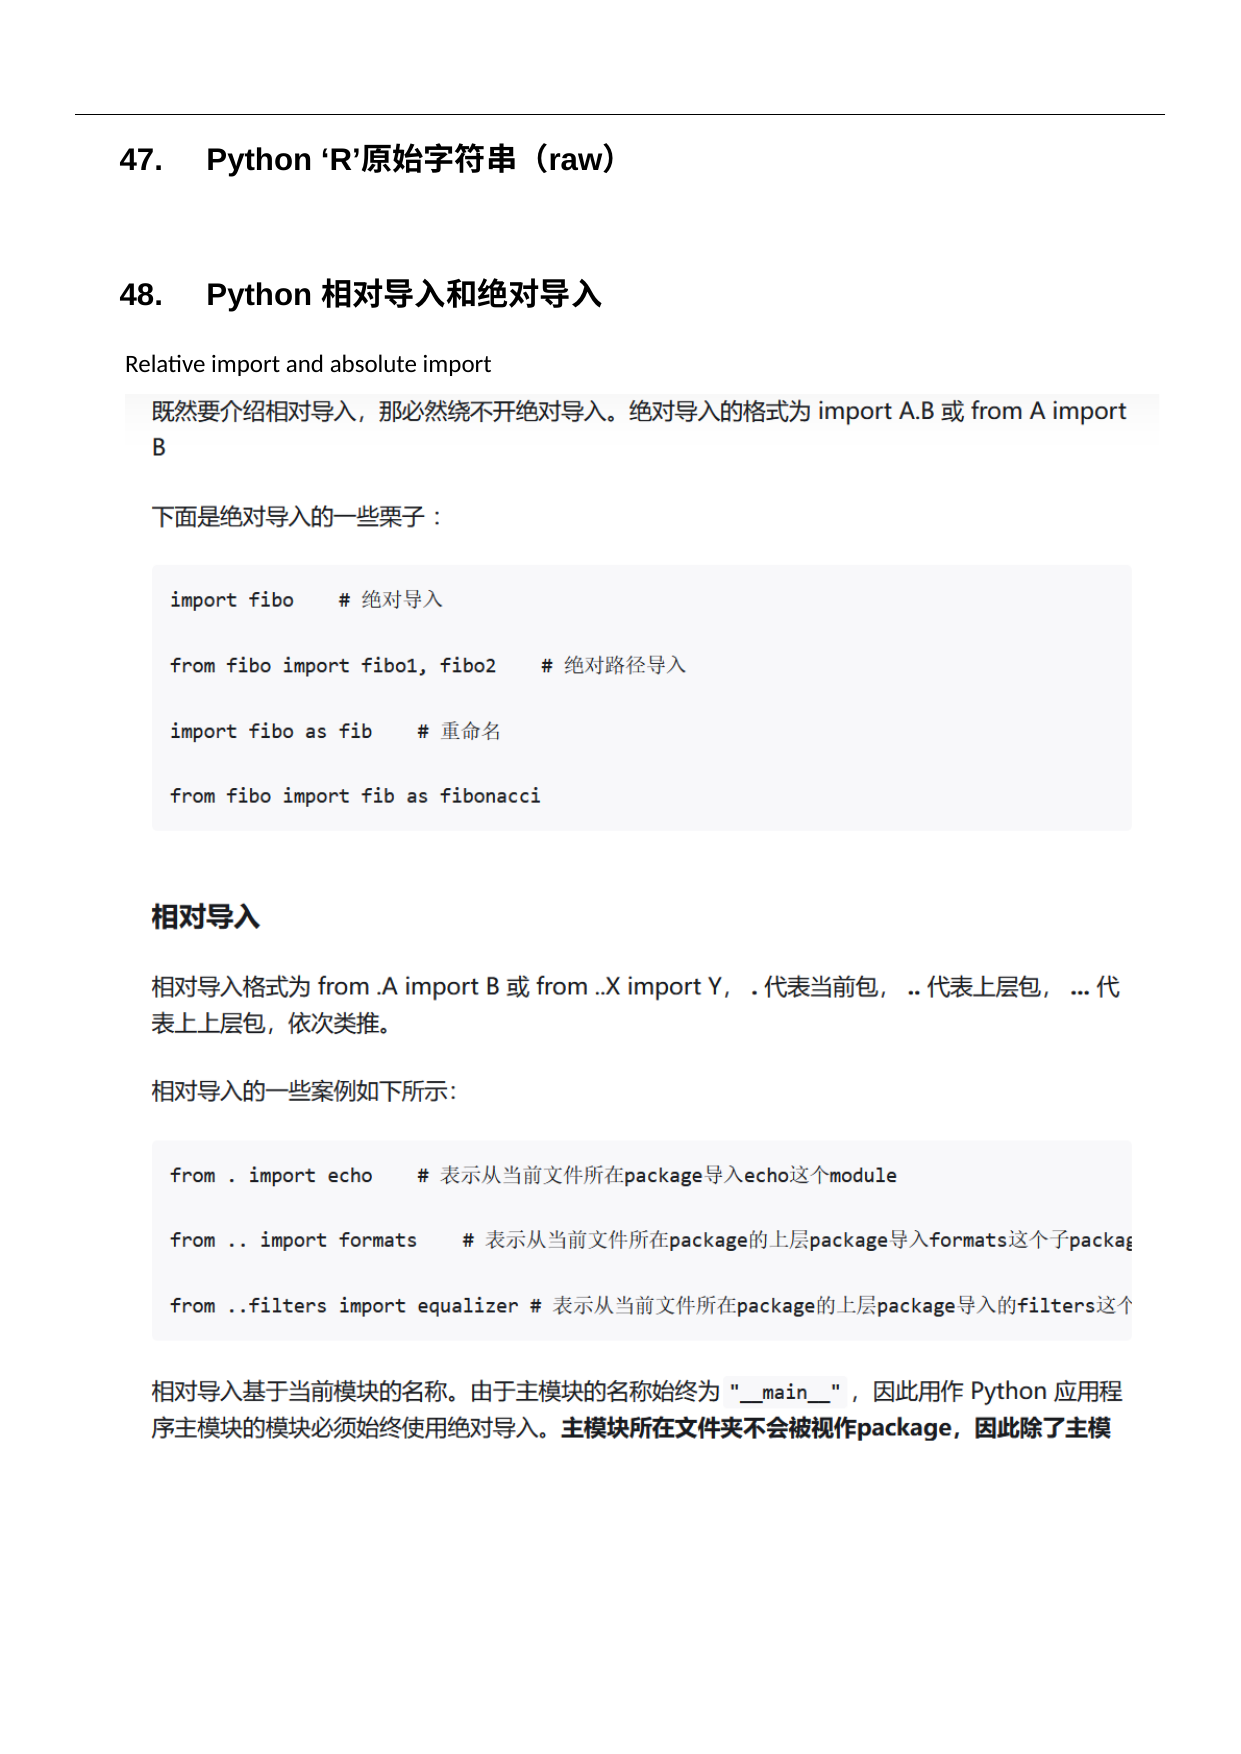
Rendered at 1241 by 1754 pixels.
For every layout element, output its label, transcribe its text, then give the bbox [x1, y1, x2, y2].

text Relative import and absolute import [75, 347, 1165, 379]
subtitle Python ‘R’原始字符串（raw） [119, 124, 1165, 189]
subtitle Python 相对导入和绝对导入 [119, 259, 1165, 324]
